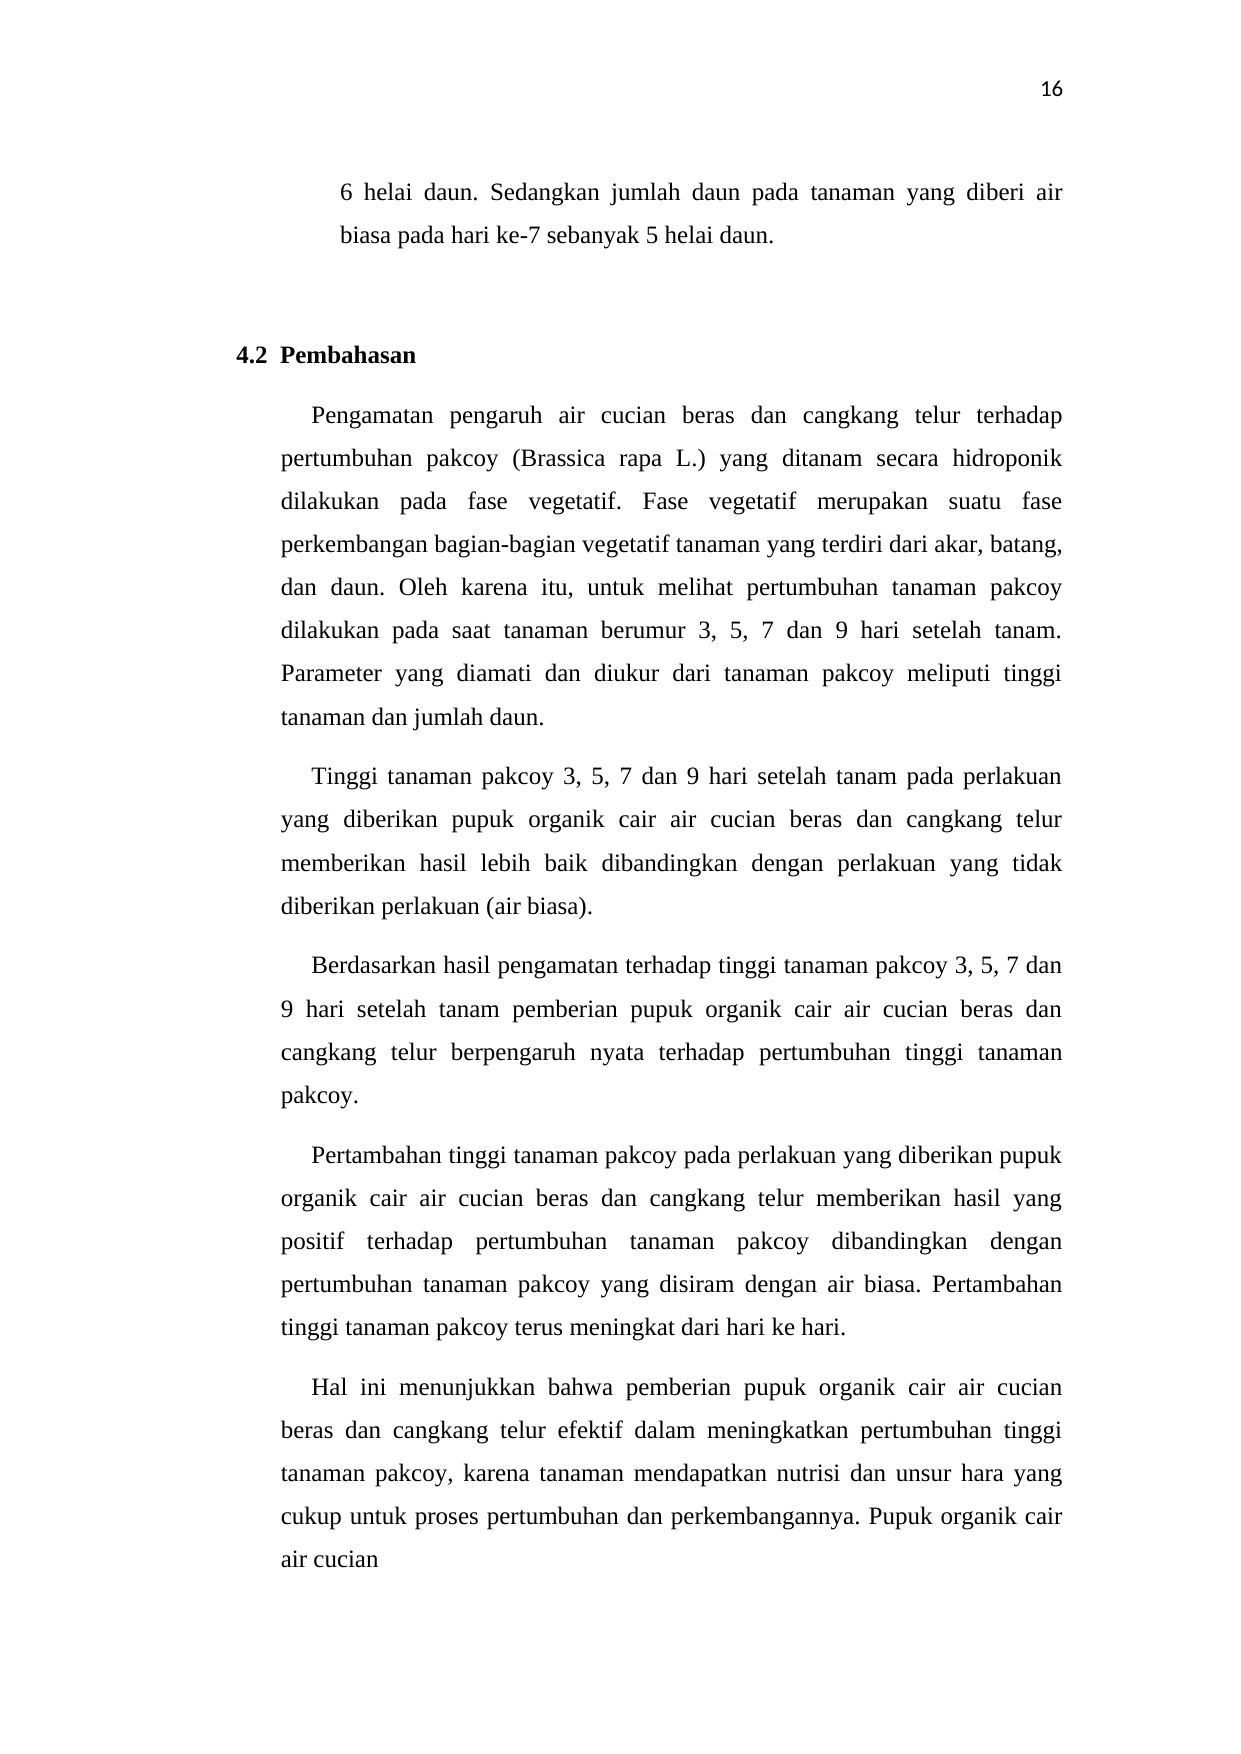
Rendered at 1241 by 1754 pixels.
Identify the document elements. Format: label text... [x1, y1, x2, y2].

text 6 helai daun. Sedangkan jumlah daun pada tanaman yang diberi air biasa pada hari ke-7 sebanyak 5 helai daun. [340, 177, 1063, 249]
text Hal ini menunjukkan bahwa pemberian pupuk organik cair air cucian beras dan cangkang telur efektif dalam meningkatkan pertumbuhan tinggi tanaman pakcoy, karena tanaman mendapatkan nutrisi dan unsur hara yang cukup untuk proses pertumbuhan dan perkembangannya. Pupuk organik cair air cucian [281, 1372, 1063, 1573]
text Pertambahan tinggi tanaman pakcoy pada perlakuan yang diberikan pupuk organik cair air cucian beras dan cangkang telur memberikan hasil yang positif terhadap pertumbuhan tanaman pakcoy dibandingkan dengan pertumbuhan tanaman pakcoy yang disiram dengan air biasa. Pertambahan tinggi tanaman pakcoy terus meningkat dari hari ke hari. [281, 1140, 1063, 1341]
text Pengamatan pengaruh air cucian beras dan cangkang telur terhadap pertumbuhan pakcoy (Brassica rapa L.) yang ditanam secara hidroponik dilakukan pada fase vegetatif. Fase vegetatif merupakan suatu fase perkembangan bagian-bagian vegetatif tanaman yang terdiri dari akar, batang, dan daun. Oleh karena itu, untuk melihat pertumbuhan tanaman pakcoy dilakukan pada saat tanaman berumur 3, 5, 7 dan 9 hari setelah tanam. Parameter yang diamati dan diukur dari tanaman pakcoy meliputi tinggi tanaman dan jumlah daun. [281, 400, 1063, 730]
text Berdasarkan hasil pengamatan terhadap tinggi tanaman pakcoy 3, 5, 7 dan 9 hari setelah tanam pemberian pupuk organik cair air cucian beras dan cangkang telur berpengaruh nyata terhadap pertumbuhan tinggi tanaman pakcoy. [281, 951, 1063, 1109]
text 4.2 Pembahasan [236, 340, 1063, 369]
text Tinggi tanaman pakcoy 3, 5, 7 dan 9 hari setelah tanam pada perlakuan yang diberikan pupuk organik cair air cucian beras dan cangkang telur memberikan hasil lebih baik dibandingkan dengan perlakuan yang tidak diberikan perlakuan (air biasa). [281, 761, 1063, 919]
